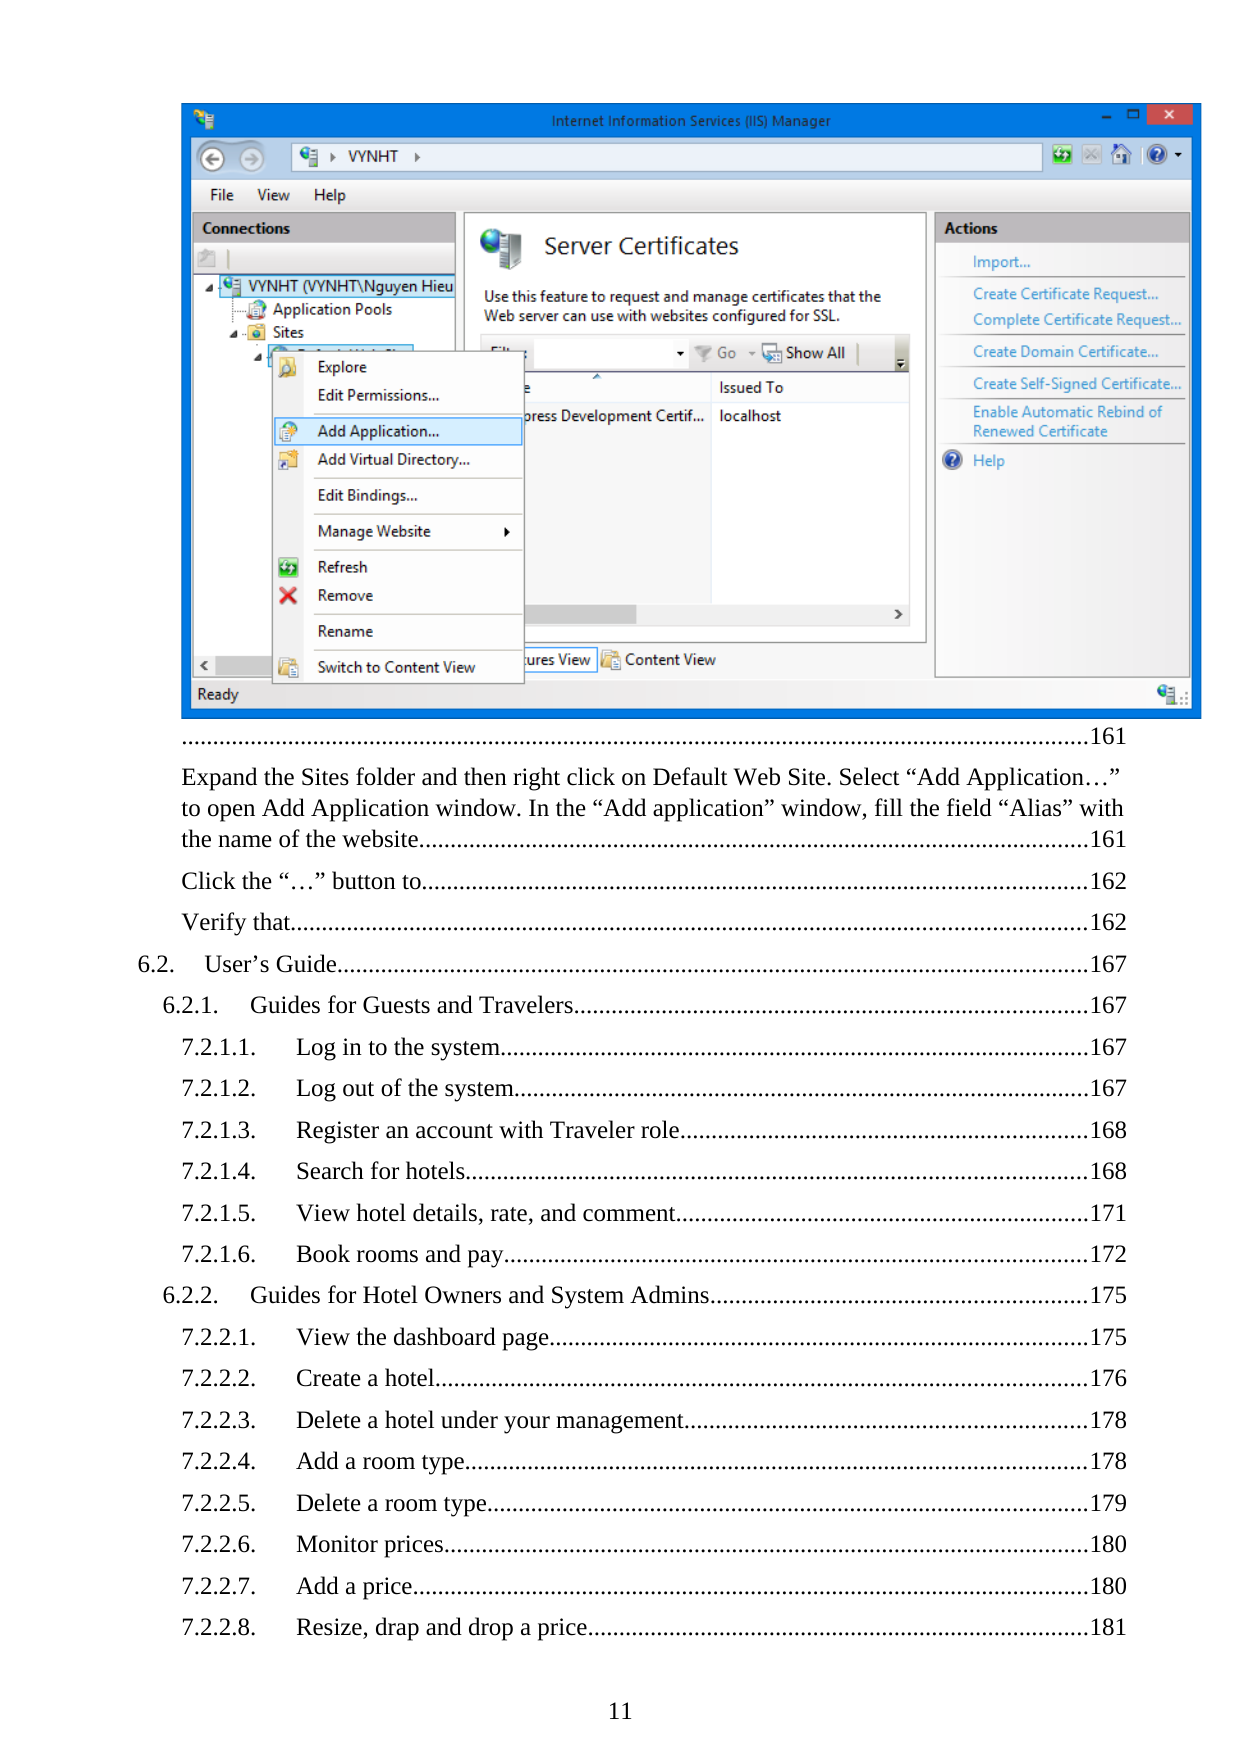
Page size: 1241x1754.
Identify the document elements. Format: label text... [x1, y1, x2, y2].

text Click the “…” button to 162 [181, 866, 1128, 895]
text 7.2.1.4. Search for hotels 168 [181, 1156, 1128, 1185]
text 7.2.2.4. Add a room type 178 [181, 1446, 1128, 1475]
text 161 [181, 719, 1128, 750]
text 7.2.2.5. Delete a room type 179 [181, 1488, 1128, 1517]
text 6.2.2. Guides for Hotel Owners and System Admins 175 [162, 1281, 1128, 1309]
text 7.2.2.1. View the dashboard page 175 [181, 1322, 1128, 1351]
text 7.2.1.1. Log in to the system 167 [181, 1032, 1128, 1061]
text Expand the Sites folder and then right click on Default Web Site. Select “Add Application…” to open Add Application window. In the “Add application” window, fill the field “Alias” with the name of the website. 161 [181, 762, 1128, 853]
text Verify that 162 [181, 907, 1128, 936]
text 7.2.1.3. Register an account with Traveler role 168 [181, 1115, 1128, 1143]
text 7.2.1.6. Book rooms and pay 172 [181, 1239, 1128, 1268]
text 7.2.1.2. Log out of the system 167 [181, 1073, 1128, 1102]
text 7.2.2.2. Create a hotel 176 [181, 1363, 1128, 1392]
text 7.2.2.8. Resize, drap and drop a price 181 [181, 1612, 1128, 1641]
text 6.2. User’s Guide 167 [137, 949, 1128, 978]
text 7.2.2.3. Delete a hotel under your management 178 [181, 1405, 1128, 1434]
picture [181, 103, 1202, 719]
text 7.2.1.5. View hotel details, rate, and comment 171 [181, 1198, 1128, 1226]
text 7.2.2.6. Monitor prices 180 [181, 1529, 1128, 1558]
text 7.2.2.7. Add a price 180 [181, 1571, 1128, 1599]
text 6.2.1. Guides for Guests and Travelers 167 [162, 990, 1128, 1019]
